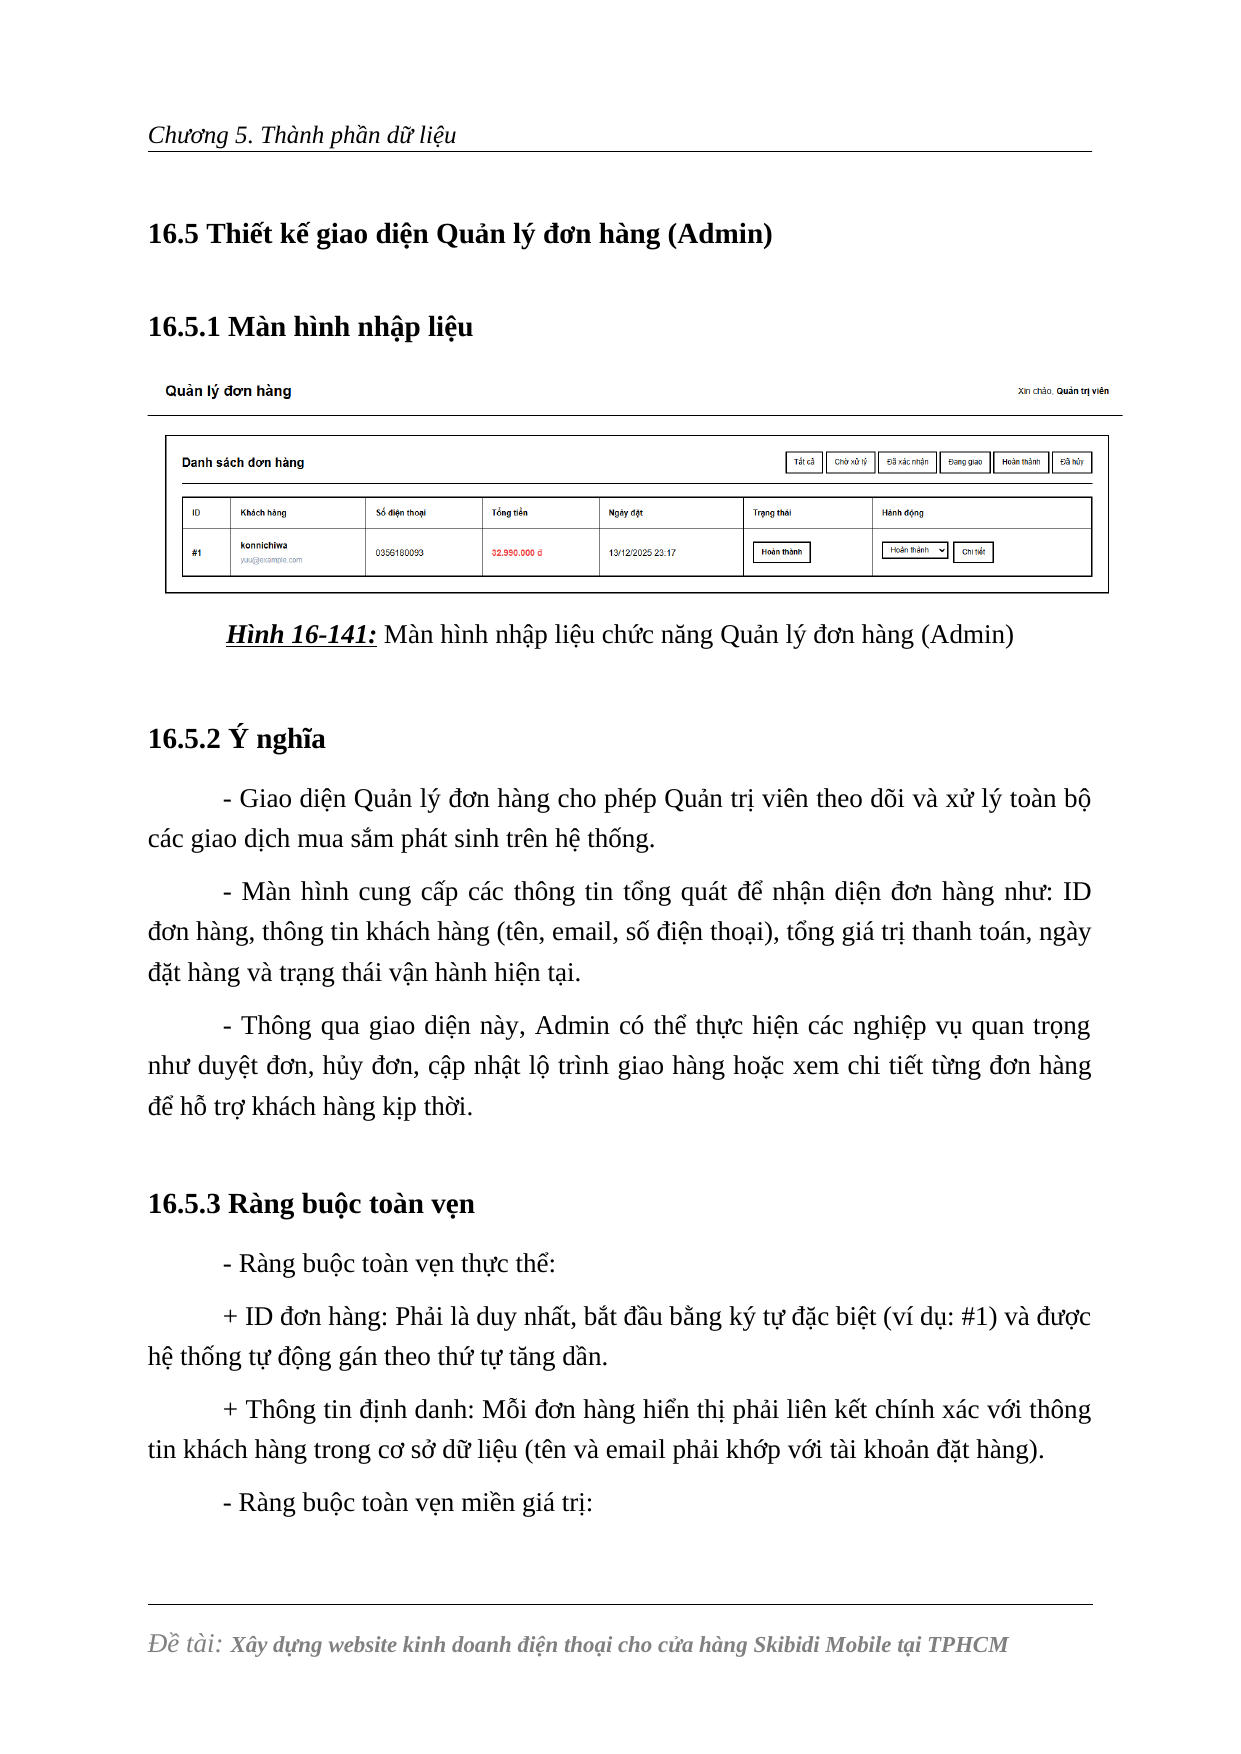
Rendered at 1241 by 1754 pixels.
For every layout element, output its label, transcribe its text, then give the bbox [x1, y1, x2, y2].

picture [147, 369, 1123, 598]
text - Giao diện Quản lý đơn hàng cho phép Quản trị viên theo dõi và xử lý toàn bộ các giao dịch mua sắm phát sinh trên hệ thống. [148, 782, 1092, 853]
text - Màn hình cung cấp các thông tin tổng quát để nhận diện đơn hàng như: ID đơn hàng, thông tin khách hàng (tên, email, số điện thoại), tổng giá trị thanh toán, ngày đặt hàng và trạng thái vận hành hiện tại. [148, 875, 1092, 987]
text - Ràng buộc toàn vẹn miền giá trị: [148, 1486, 1092, 1517]
text + ID đơn hàng: Phải là duy nhất, bắt đầu bằng ký tự đặc biệt (ví dụ: #1) và được hệ thống tự động gán theo thứ tự tăng dần. [148, 1300, 1092, 1371]
subtitle Thiết kế giao diện Quản lý đơn hàng (Admin) [148, 207, 1092, 253]
subtitle Màn hình nhập liệu [148, 303, 1092, 344]
text + Thông tin định danh: Mỗi đơn hàng hiển thị phải liên kết chính xác với thông tin khách hàng trong cơ sở dữ liệu (tên và email phải khớp với tài khoản đặt hàng). [148, 1393, 1092, 1464]
text - Ràng buộc toàn vẹn thực thể: [148, 1247, 1092, 1278]
subtitle Ý nghĩa [148, 715, 1092, 757]
subtitle Ràng buộc toàn vẹn [148, 1180, 1092, 1222]
text - Thông qua giao diện này, Admin có thể thực hiện các nghiệp vụ quan trọng như duyệt đơn, hủy đơn, cập nhật lộ trình giao hàng hoặc xem chi tiết từng đơn hàng để hỗ trợ khách hàng kịp thời. [148, 1009, 1092, 1121]
